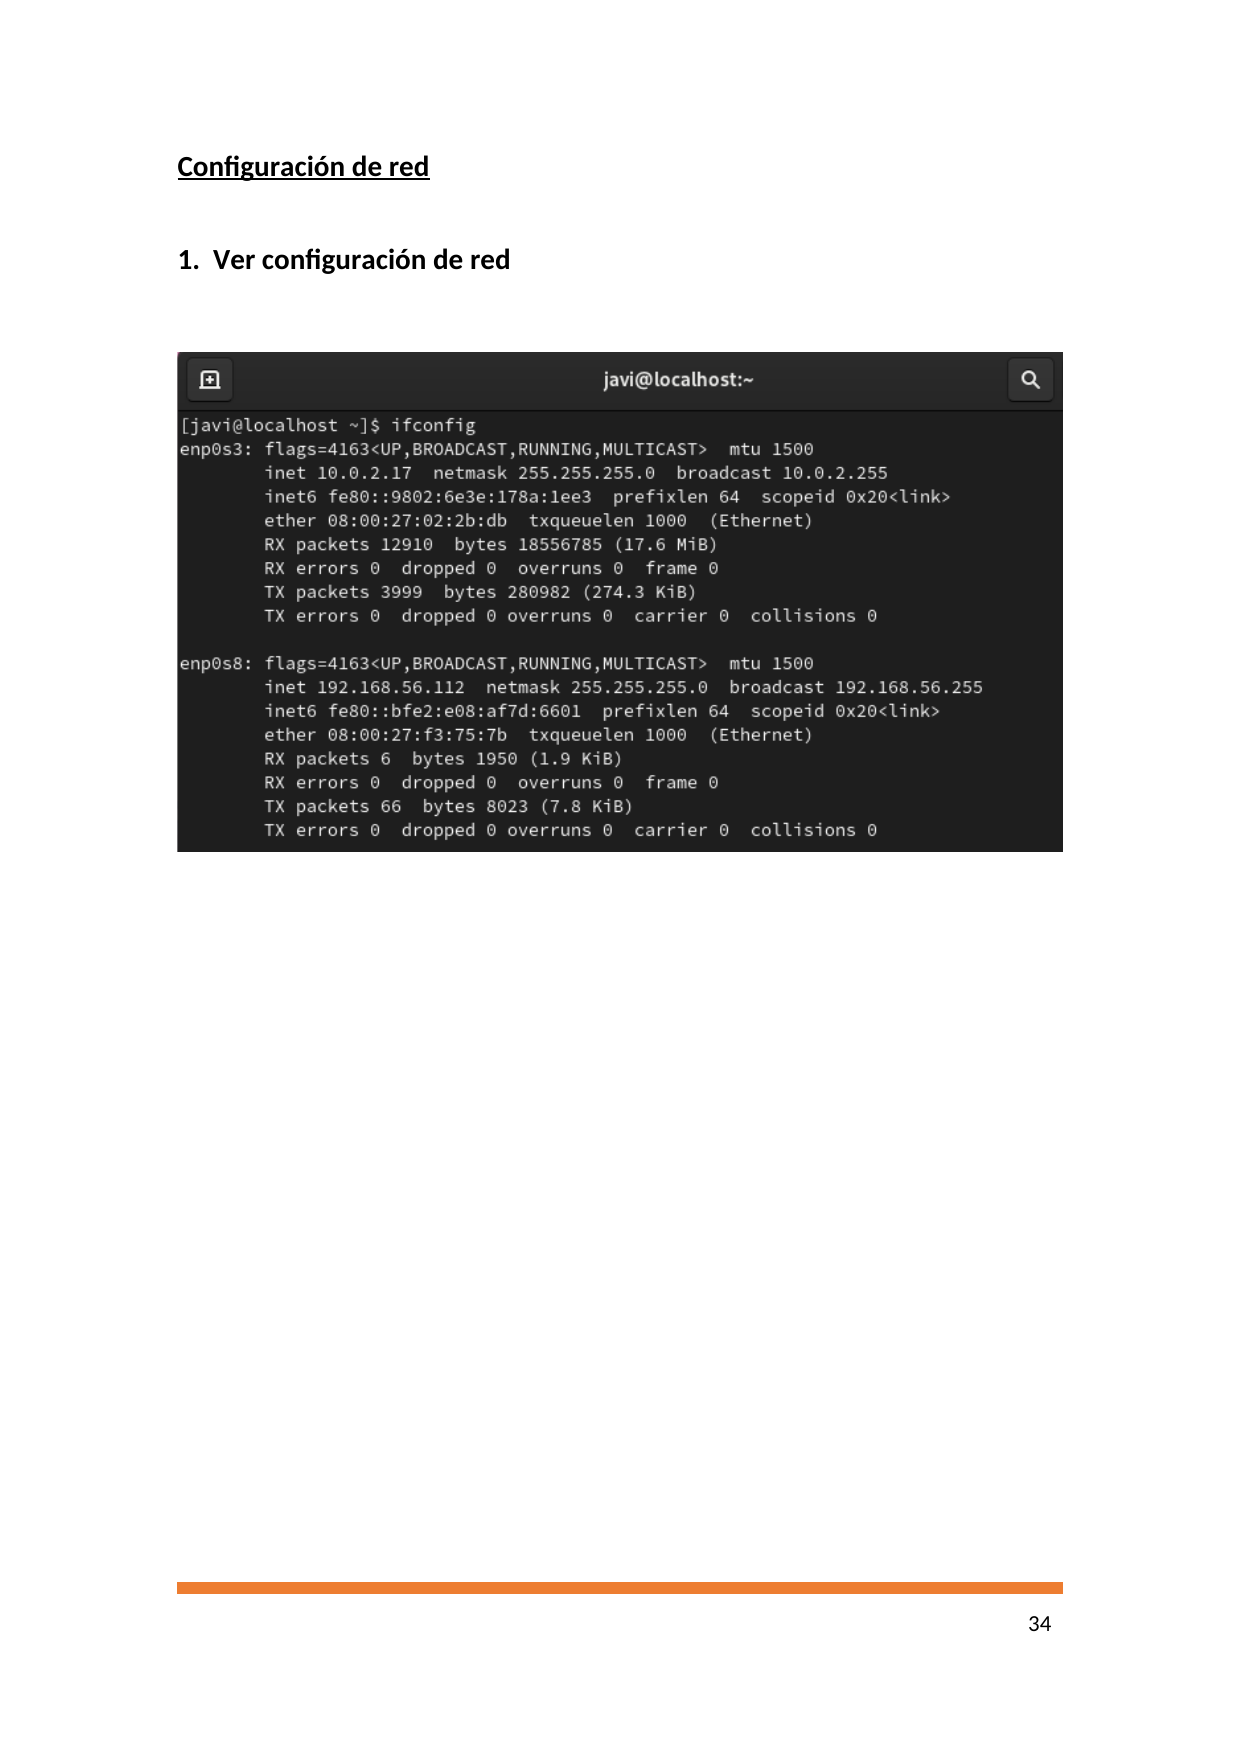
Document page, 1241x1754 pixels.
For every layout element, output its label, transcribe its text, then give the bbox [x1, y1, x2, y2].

picture [177, 352, 1063, 852]
subtitle Configuración de red [177, 148, 1063, 183]
text 1. Ver configuración de red [177, 241, 1063, 277]
